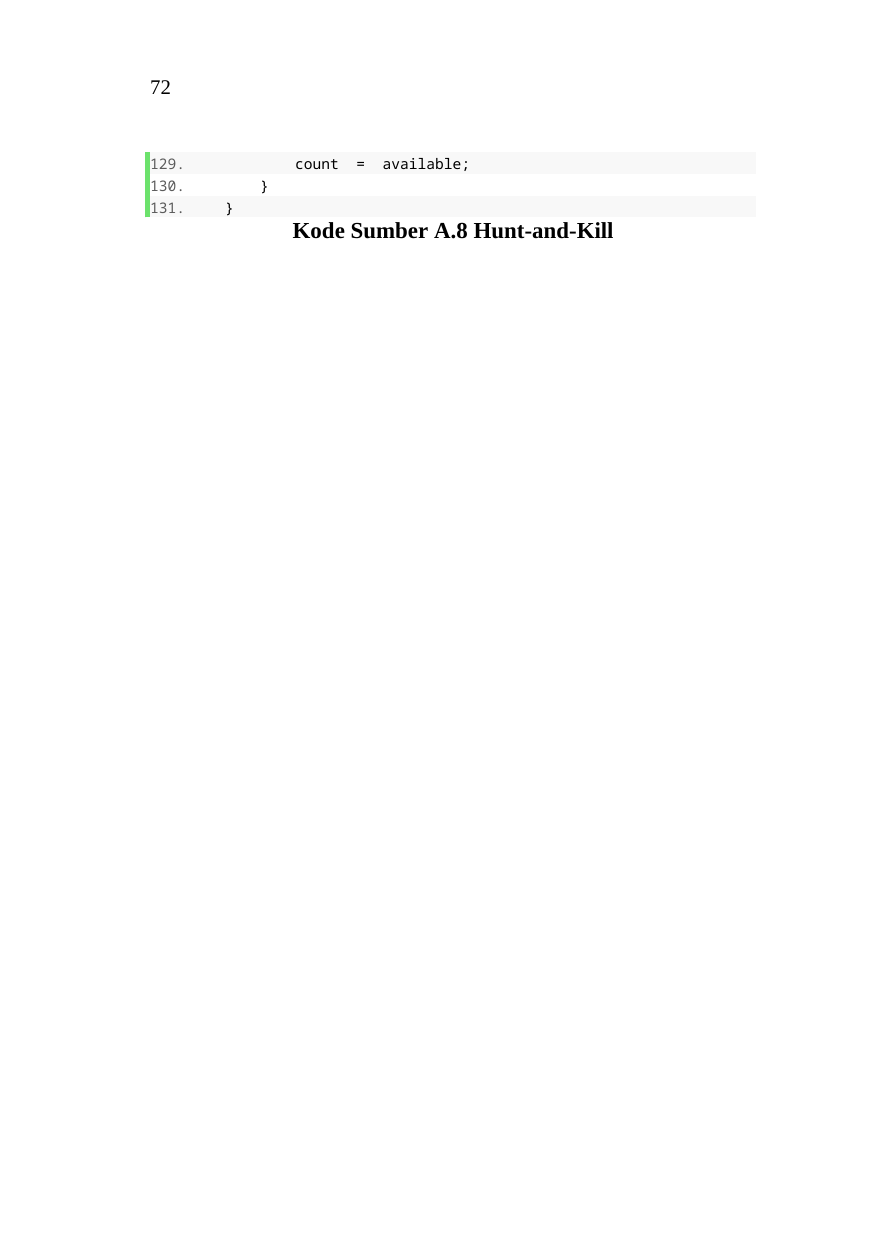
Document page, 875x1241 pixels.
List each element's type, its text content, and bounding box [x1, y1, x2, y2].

list } [150, 196, 756, 217]
list } [150, 174, 756, 196]
list count = available; [150, 152, 756, 174]
